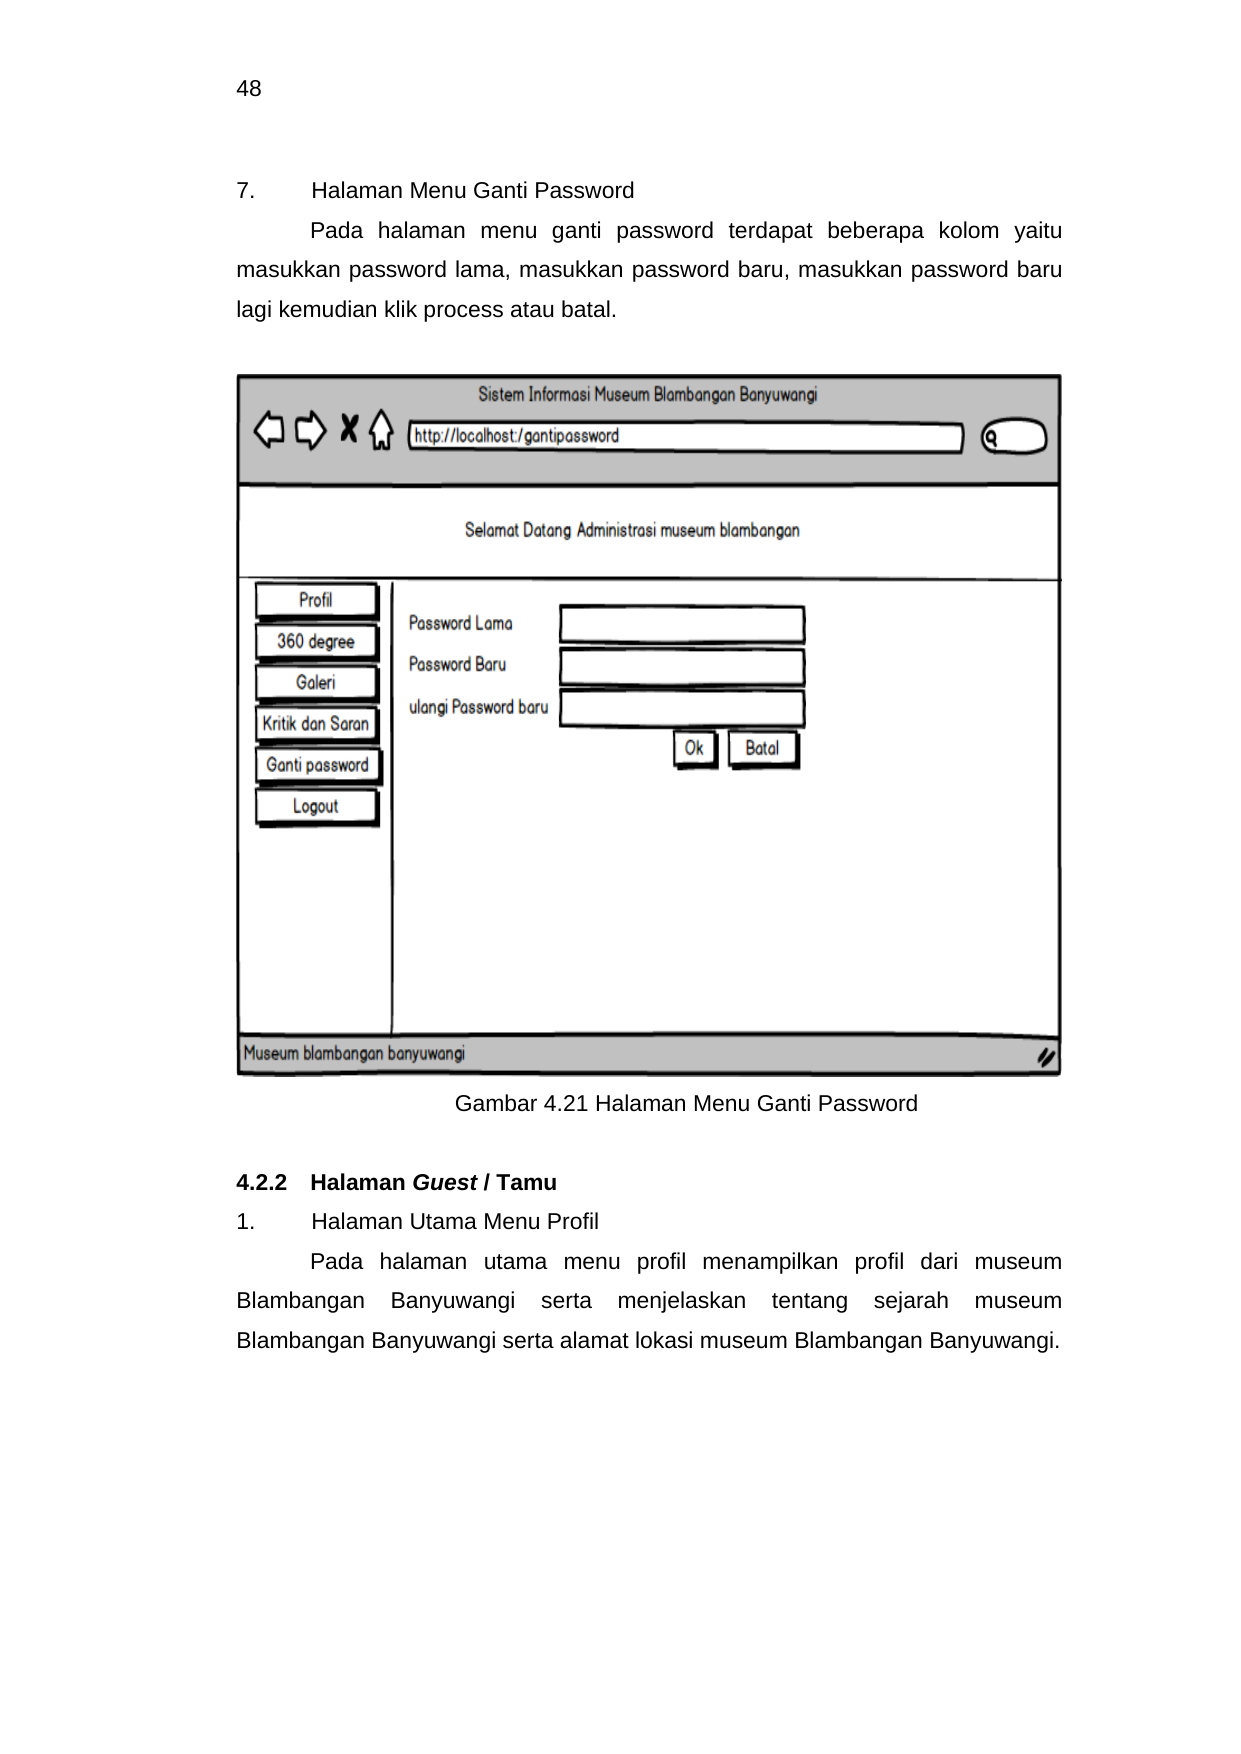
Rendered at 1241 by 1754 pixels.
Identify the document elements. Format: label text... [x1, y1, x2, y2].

list Halaman Utama Menu Profil [236, 1208, 1063, 1235]
text Gambar 4.21 Halaman Menu Ganti Password [236, 1090, 1063, 1116]
text Halaman Guest / Tamu [236, 1169, 1063, 1195]
picture [236, 374, 1062, 1077]
list Halaman Menu Ganti Password [236, 177, 1063, 203]
text Pada halaman menu ganti password terdapat beberapa kolom yaitu masukkan password lama, masukkan password baru, masukkan password baru lagi kemudian klik process atau batal. [236, 217, 1063, 322]
text Pada halaman utama menu profil menampilkan profil dari museum Blambangan Banyuwangi serta menjelaskan tentang sejarah museum Blambangan Banyuwangi serta alamat lokasi museum Blambangan Banyuwangi. [236, 1248, 1063, 1353]
